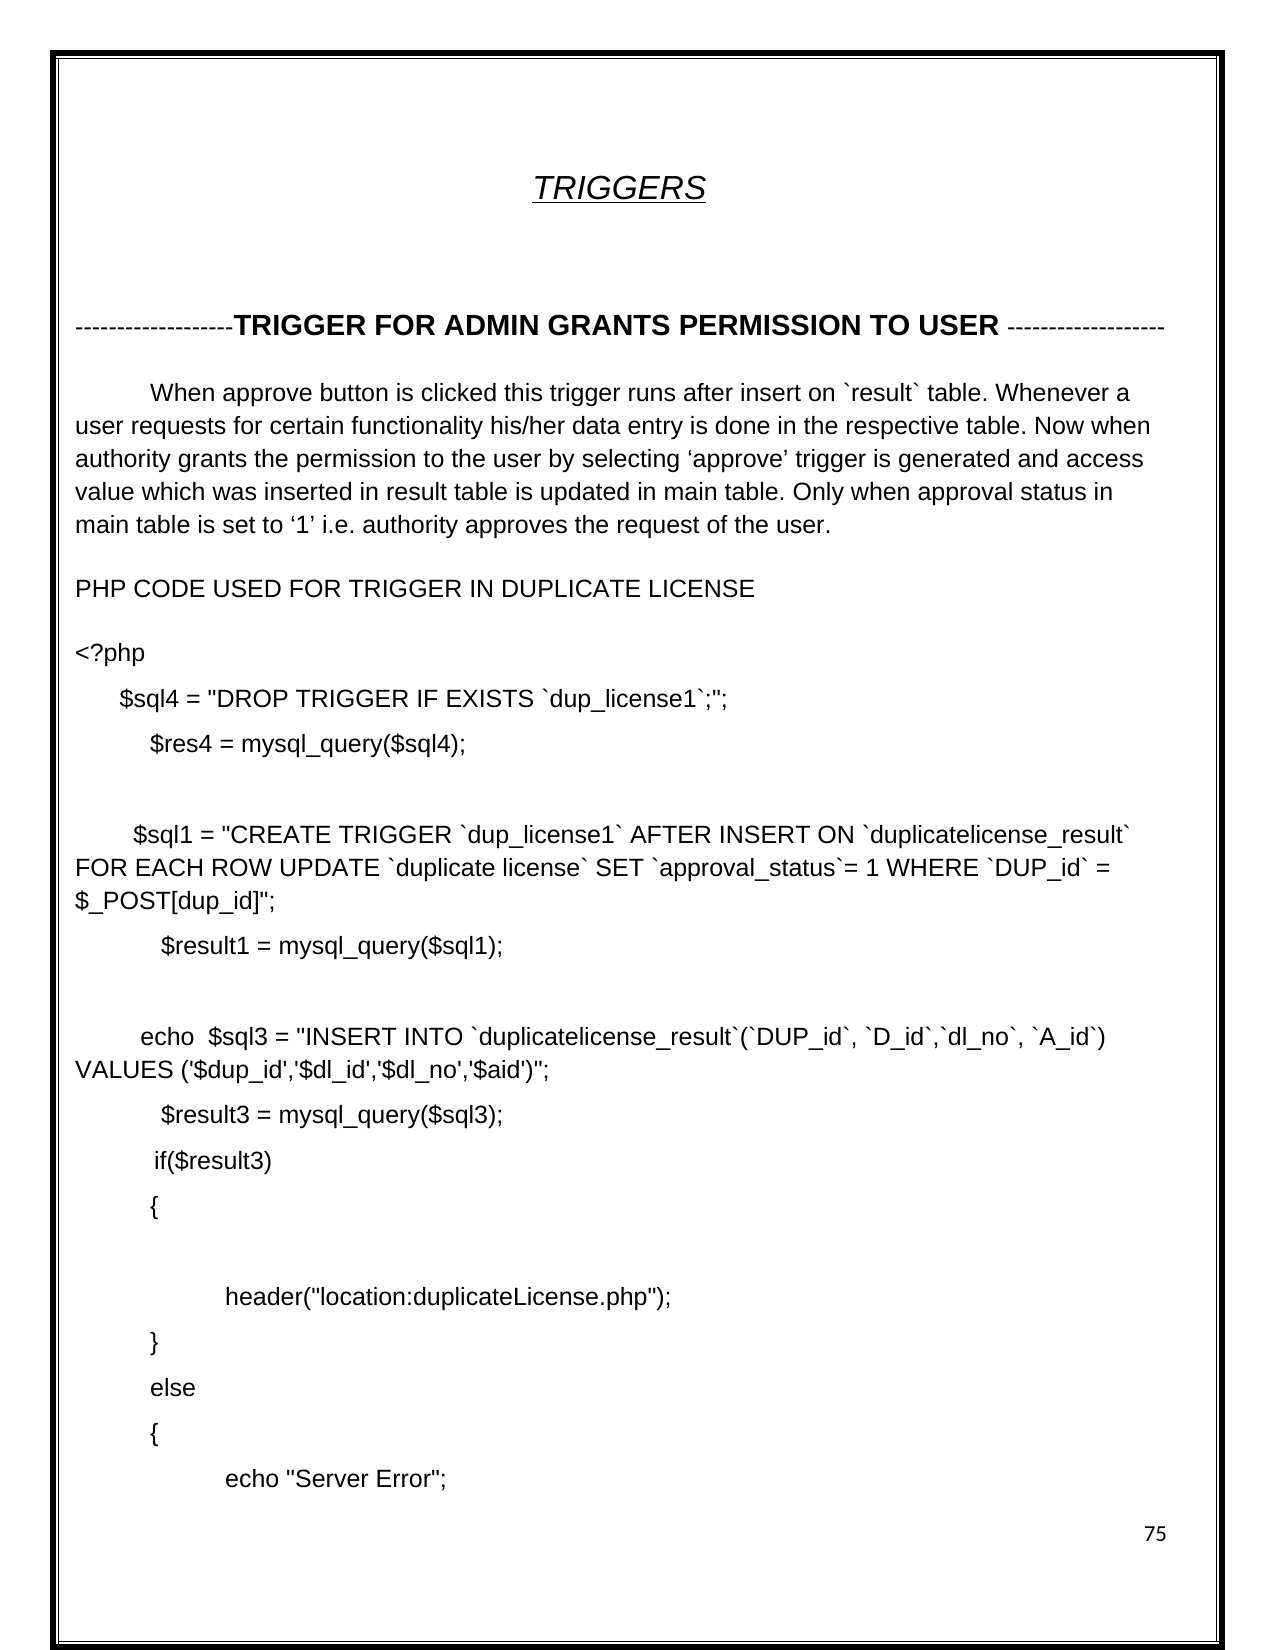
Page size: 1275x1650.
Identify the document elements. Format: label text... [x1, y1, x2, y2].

text When approve button is clicked this trigger runs after insert on `result` table. Whenever a user requests for certain functionality his/her data entry is done in the respective table. Now when authority grants the permission to the user by selecting ‘approve’ trigger is generated and access value which was inserted in result table is updated in main table. Only when approval status in main table is set to ‘1’ i.e. authority approves the request of the user. [75, 378, 1167, 538]
text echo $sql3 = "INSERT INTO `duplicatelicense_result`(`DUP_id`, `D_id`,`dl_no`, `A_id`) VALUES ('$dup_id','$dl_id','$dl_no','$aid')"; [75, 1022, 1167, 1083]
text PHP CODE USED FOR TRIGGER IN DUPLICATE LICENSE [75, 574, 1167, 603]
text $sql4 = "DROP TRIGGER IF EXISTS `dup_license1`;"; [75, 684, 1167, 713]
text { [75, 1418, 1167, 1447]
text } [75, 1327, 1167, 1356]
text <?php [75, 638, 1167, 667]
text $sql1 = "CREATE TRIGGER `dup_license1` AFTER INSERT ON `duplicatelicense_result` FOR EACH ROW UPDATE `duplicate license` SET `approval_status`= 1 WHERE `DUP_id` = $_POST[dup_id]"; [75, 820, 1167, 914]
text $result1 = mysql_query($sql1); [75, 931, 1167, 960]
text TRIGGERS [450, 168, 1167, 207]
text -------------------TRIGGER FOR ADMIN GRANTS PERMISSION TO USER ------------------- [75, 308, 1167, 341]
text if($result3) [75, 1146, 1167, 1174]
text else [75, 1372, 1167, 1401]
text { [75, 1191, 1167, 1220]
text header("location:duplicateLicense.php"); [75, 1281, 1167, 1310]
text echo "Server Error"; [75, 1463, 1167, 1492]
text $result3 = mysql_query($sql3); [75, 1100, 1167, 1129]
text $res4 = mysql_query($sql4); [75, 729, 1167, 758]
